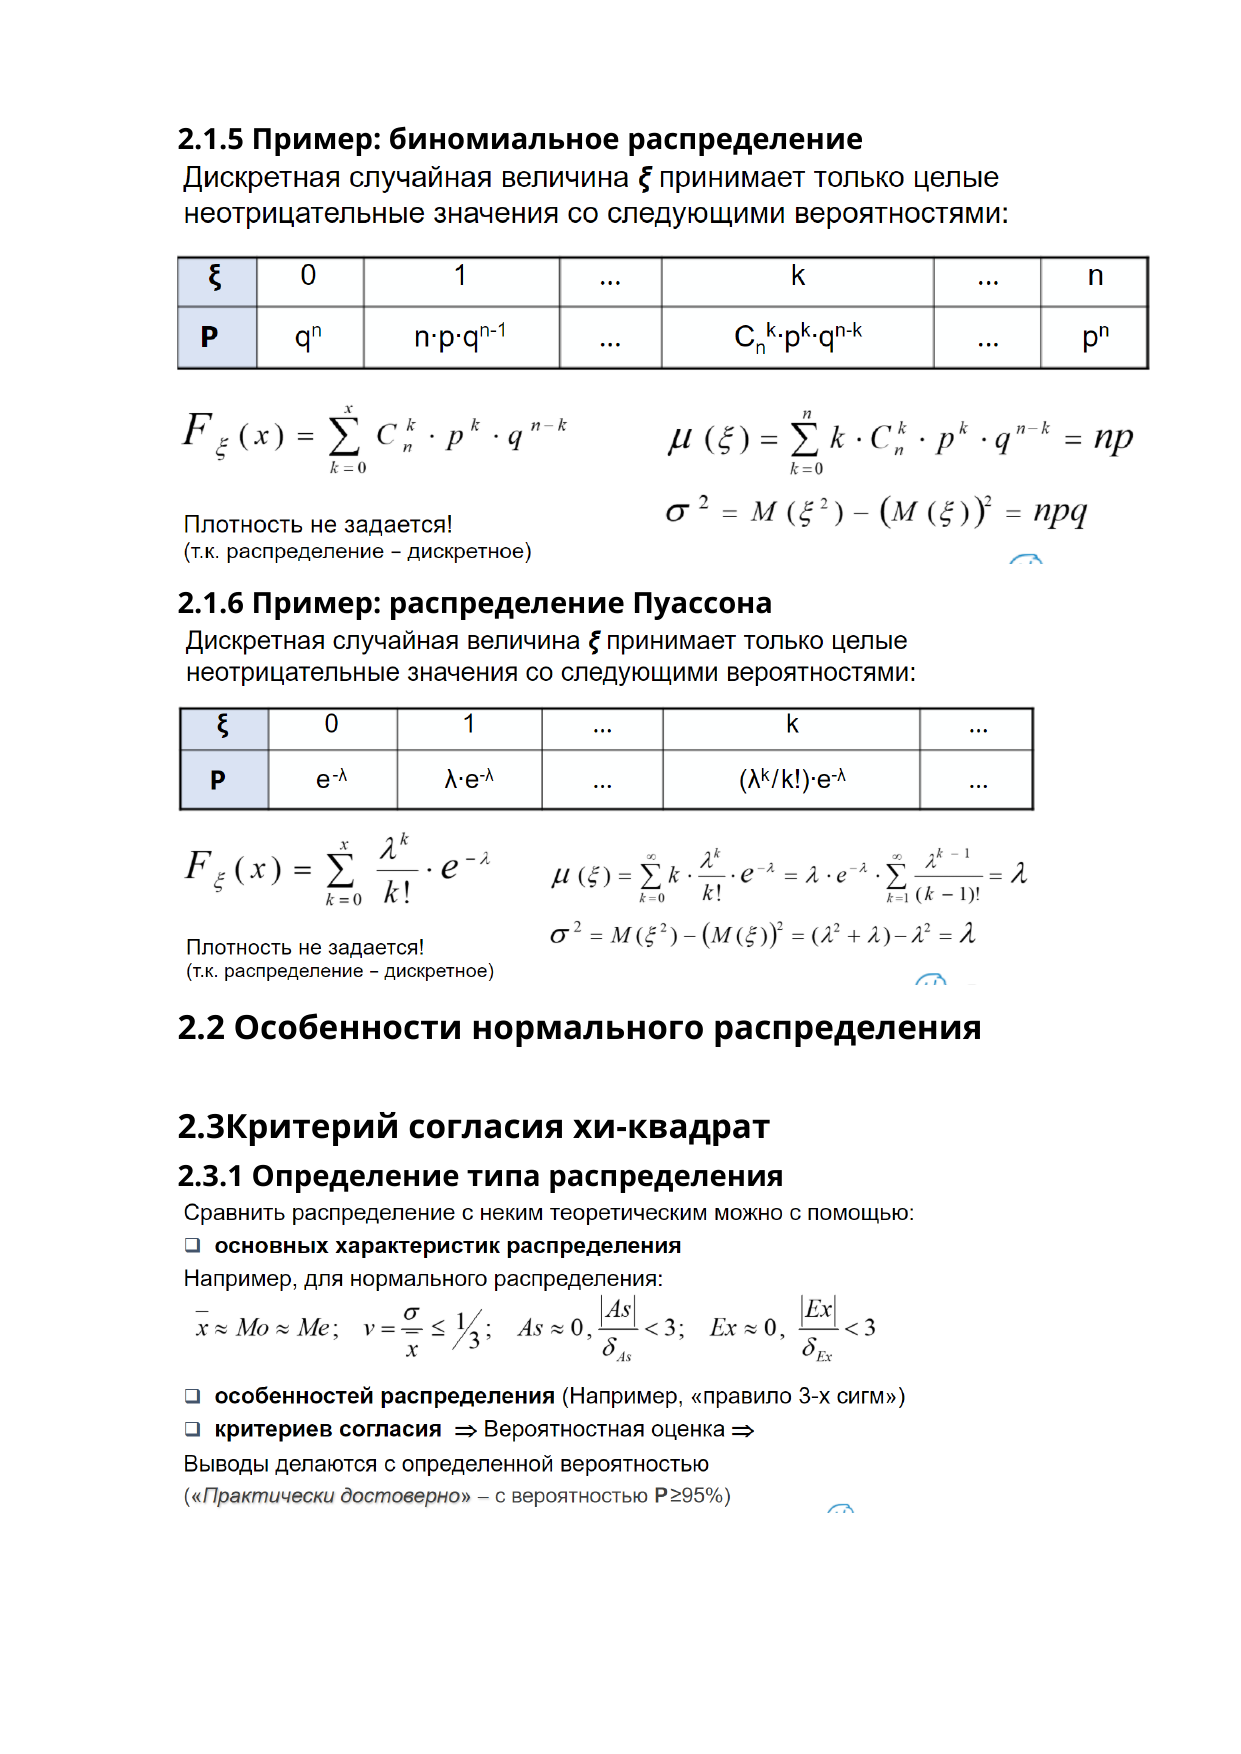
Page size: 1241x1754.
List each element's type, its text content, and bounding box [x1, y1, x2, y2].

subtitle 2.2 Особенности нормального распределения [177, 1004, 1152, 1049]
subtitle 2.3Критерий согласия хи-квадрат [177, 1102, 1152, 1148]
picture [177, 1198, 917, 1513]
picture [177, 625, 1040, 985]
subtitle 2.3.1 Определение типа распределения [177, 1156, 1152, 1195]
subtitle 2.1.5 Пример: биномиальное распределение [177, 118, 1152, 158]
subtitle 2.1.6 Пример: распределение Пуассона [177, 582, 1152, 622]
picture [177, 161, 1152, 564]
